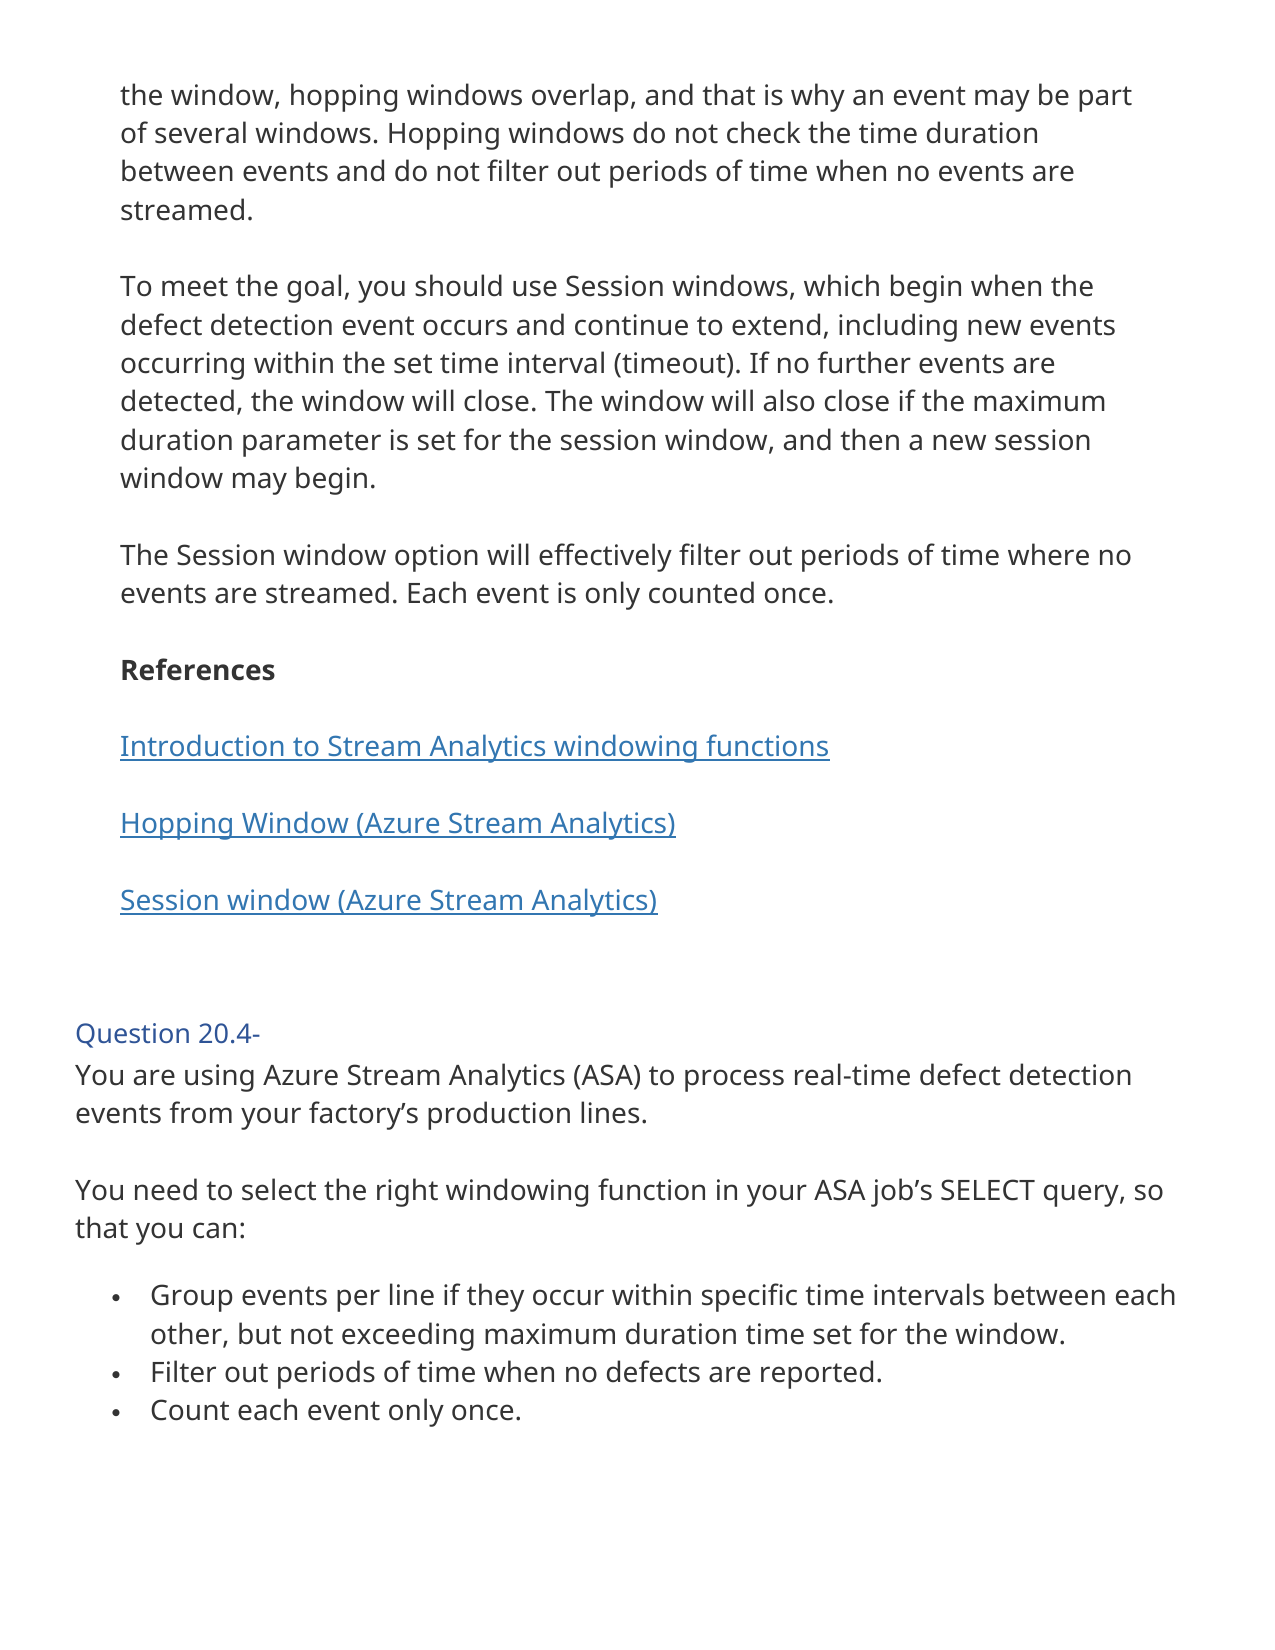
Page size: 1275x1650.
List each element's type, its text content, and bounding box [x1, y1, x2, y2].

list Count each event only once. [112, 1391, 1200, 1429]
list Group events per line if they occur within specific time intervals between each other, but not exceeding maximum duration time set for the window. [112, 1276, 1200, 1352]
list Filter out periods of time when no defects are reported. [112, 1352, 1200, 1391]
text You are using Azure Stream Analytics (ASA) to process real-time defect detection events from your factory’s production lines. You need to select the right windowing function in your ASA job’s SELECT query, so that you can: [75, 1055, 1200, 1246]
subtitle Question 20.4- [75, 1015, 1200, 1052]
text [120, 75, 1155, 918]
